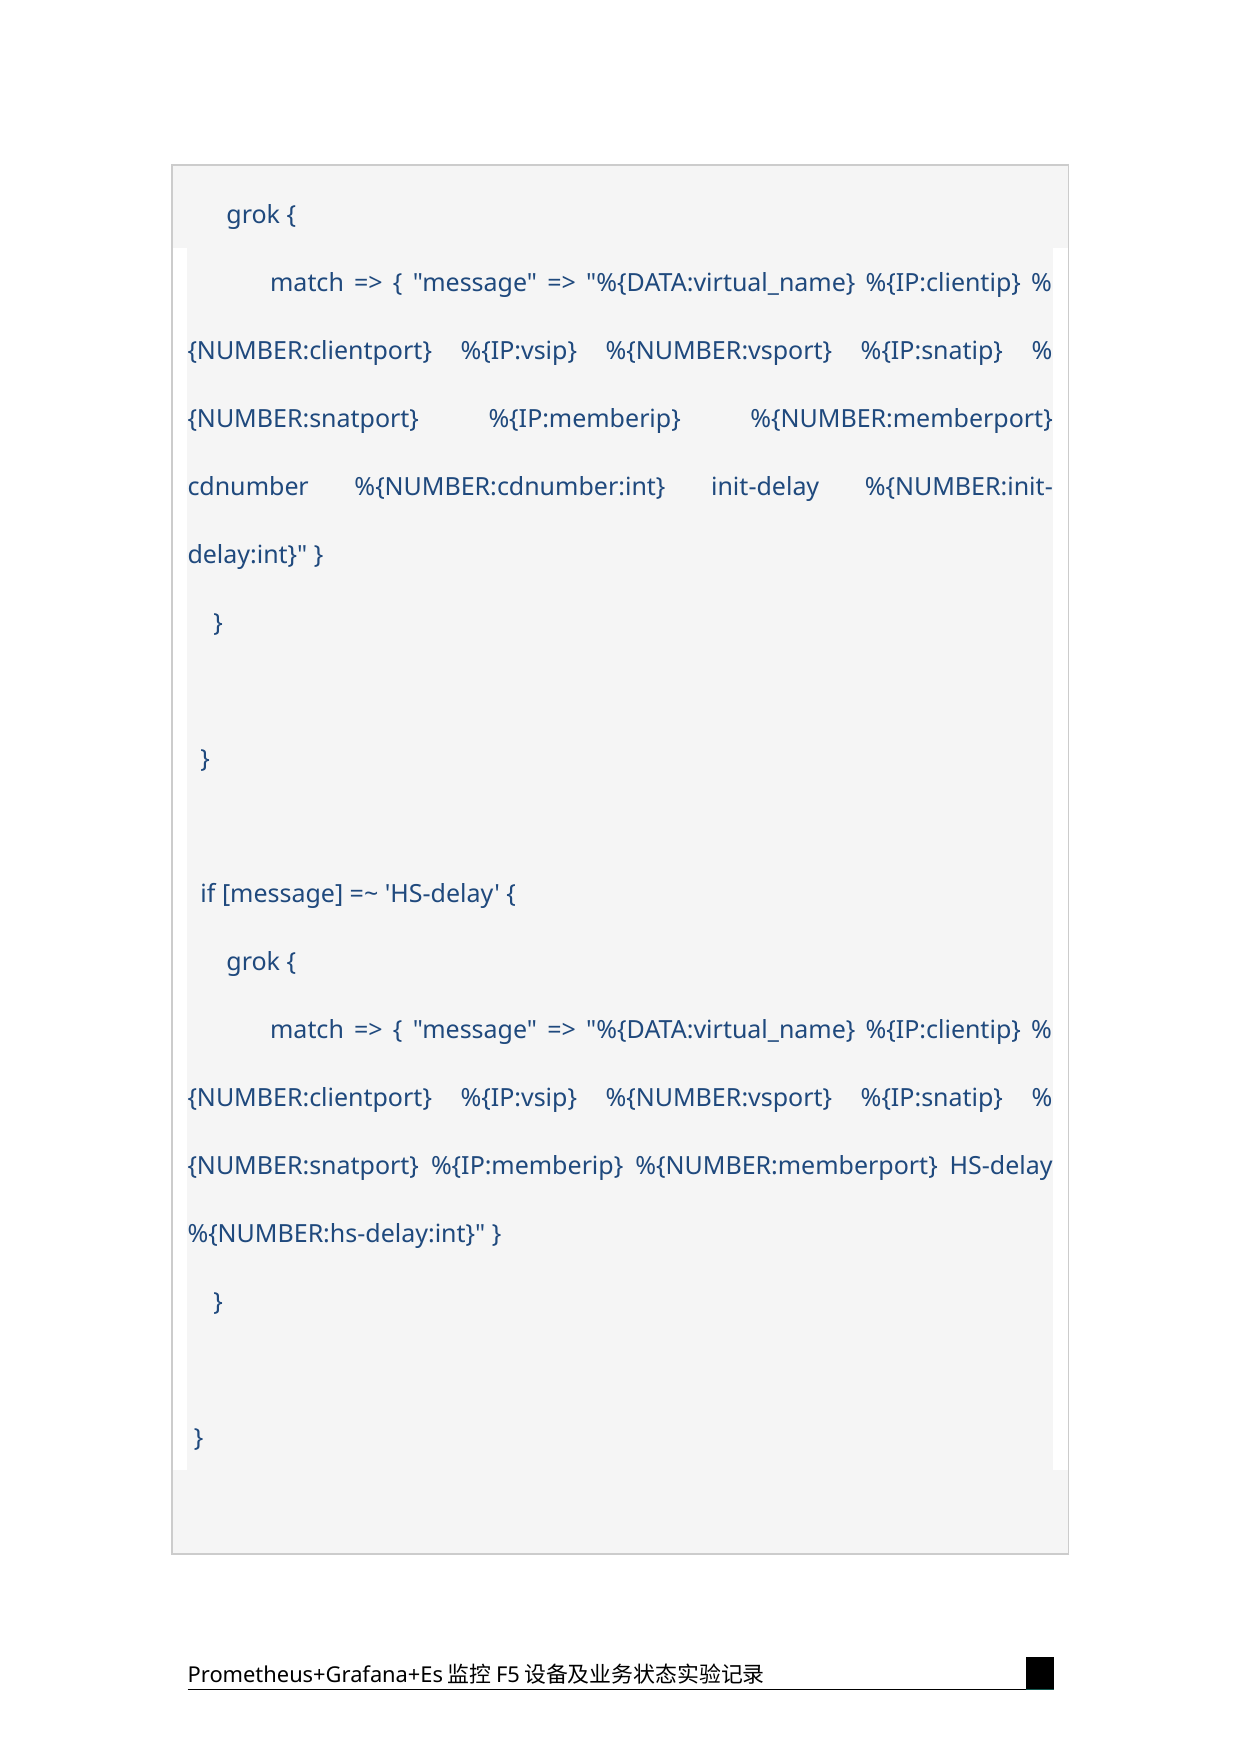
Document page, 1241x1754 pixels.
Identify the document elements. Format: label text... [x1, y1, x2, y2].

text match => { "message" => "%{DATA:virtual_name} %{IP:clientip} %{NUMBER:clientport} %{IP:vsip} %{NUMBER:vsport} %{IP:snatip} %{NUMBER:snatport} %{IP:memberip} %{NUMBER:memberport} cdnumber %{NUMBER:cdnumber:int} init-delay %{NUMBER:init-delay:int}" } [187, 248, 1053, 587]
text } [187, 723, 1053, 791]
text grok { [173, 166, 1068, 248]
text grok { [187, 927, 1053, 995]
text if [message] =~ 'HS-delay' { [187, 859, 1053, 927]
text match => { "message" => "%{DATA:virtual_name} %{IP:clientip} %{NUMBER:clientport} %{IP:vsip} %{NUMBER:vsport} %{IP:snatip} %{NUMBER:snatport} %{IP:memberip} %{NUMBER:memberport} HS-delay %{NUMBER:hs-delay:int}" } [187, 995, 1053, 1267]
text } [187, 1402, 1053, 1454]
text } [187, 587, 1053, 655]
text } [187, 1267, 1053, 1334]
